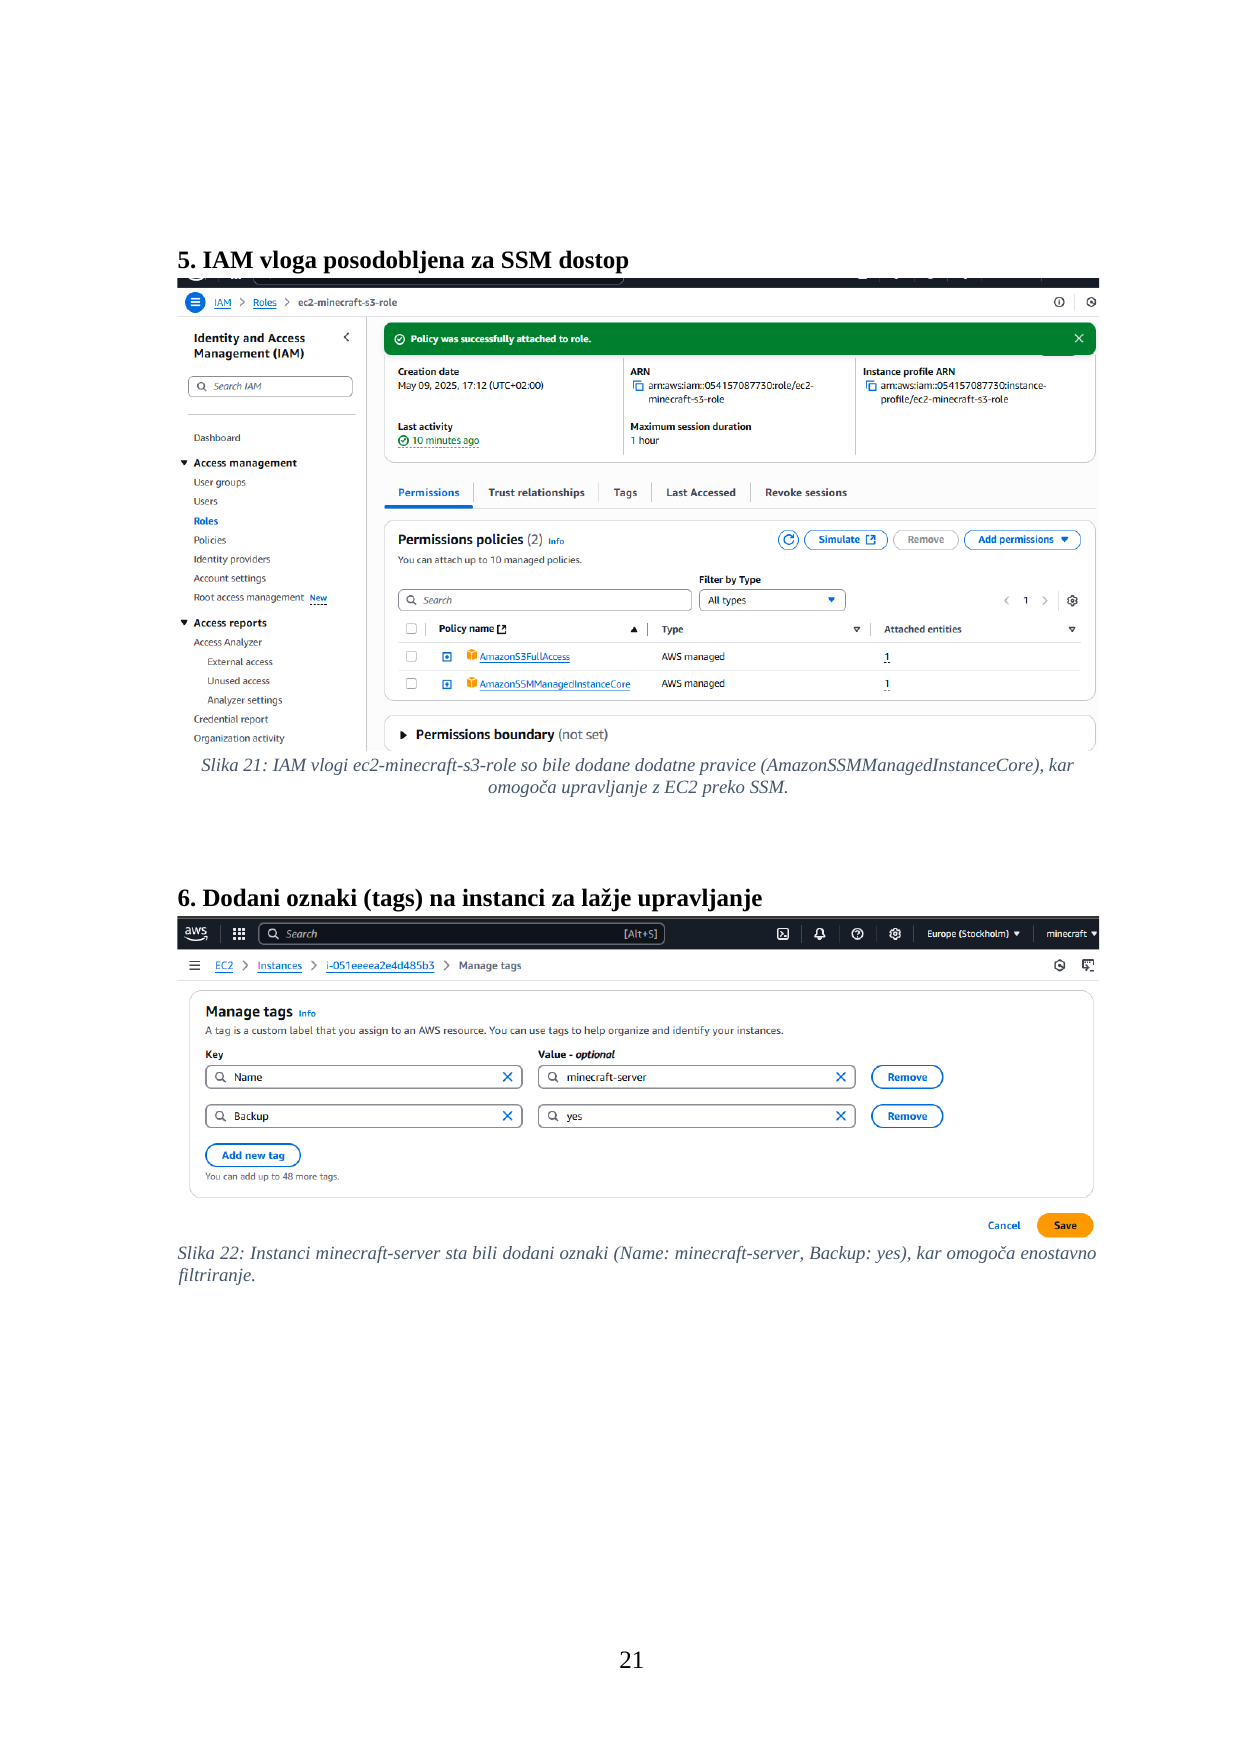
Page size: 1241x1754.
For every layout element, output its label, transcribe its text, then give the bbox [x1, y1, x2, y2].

text 5. IAM vloga posodobljena za SSM dostop [177, 246, 1100, 274]
picture [177, 916, 1100, 1238]
text 6. Dodani oznaki (tags) na instanci za lažje upravljanje [177, 883, 1100, 912]
picture [177, 278, 1100, 751]
